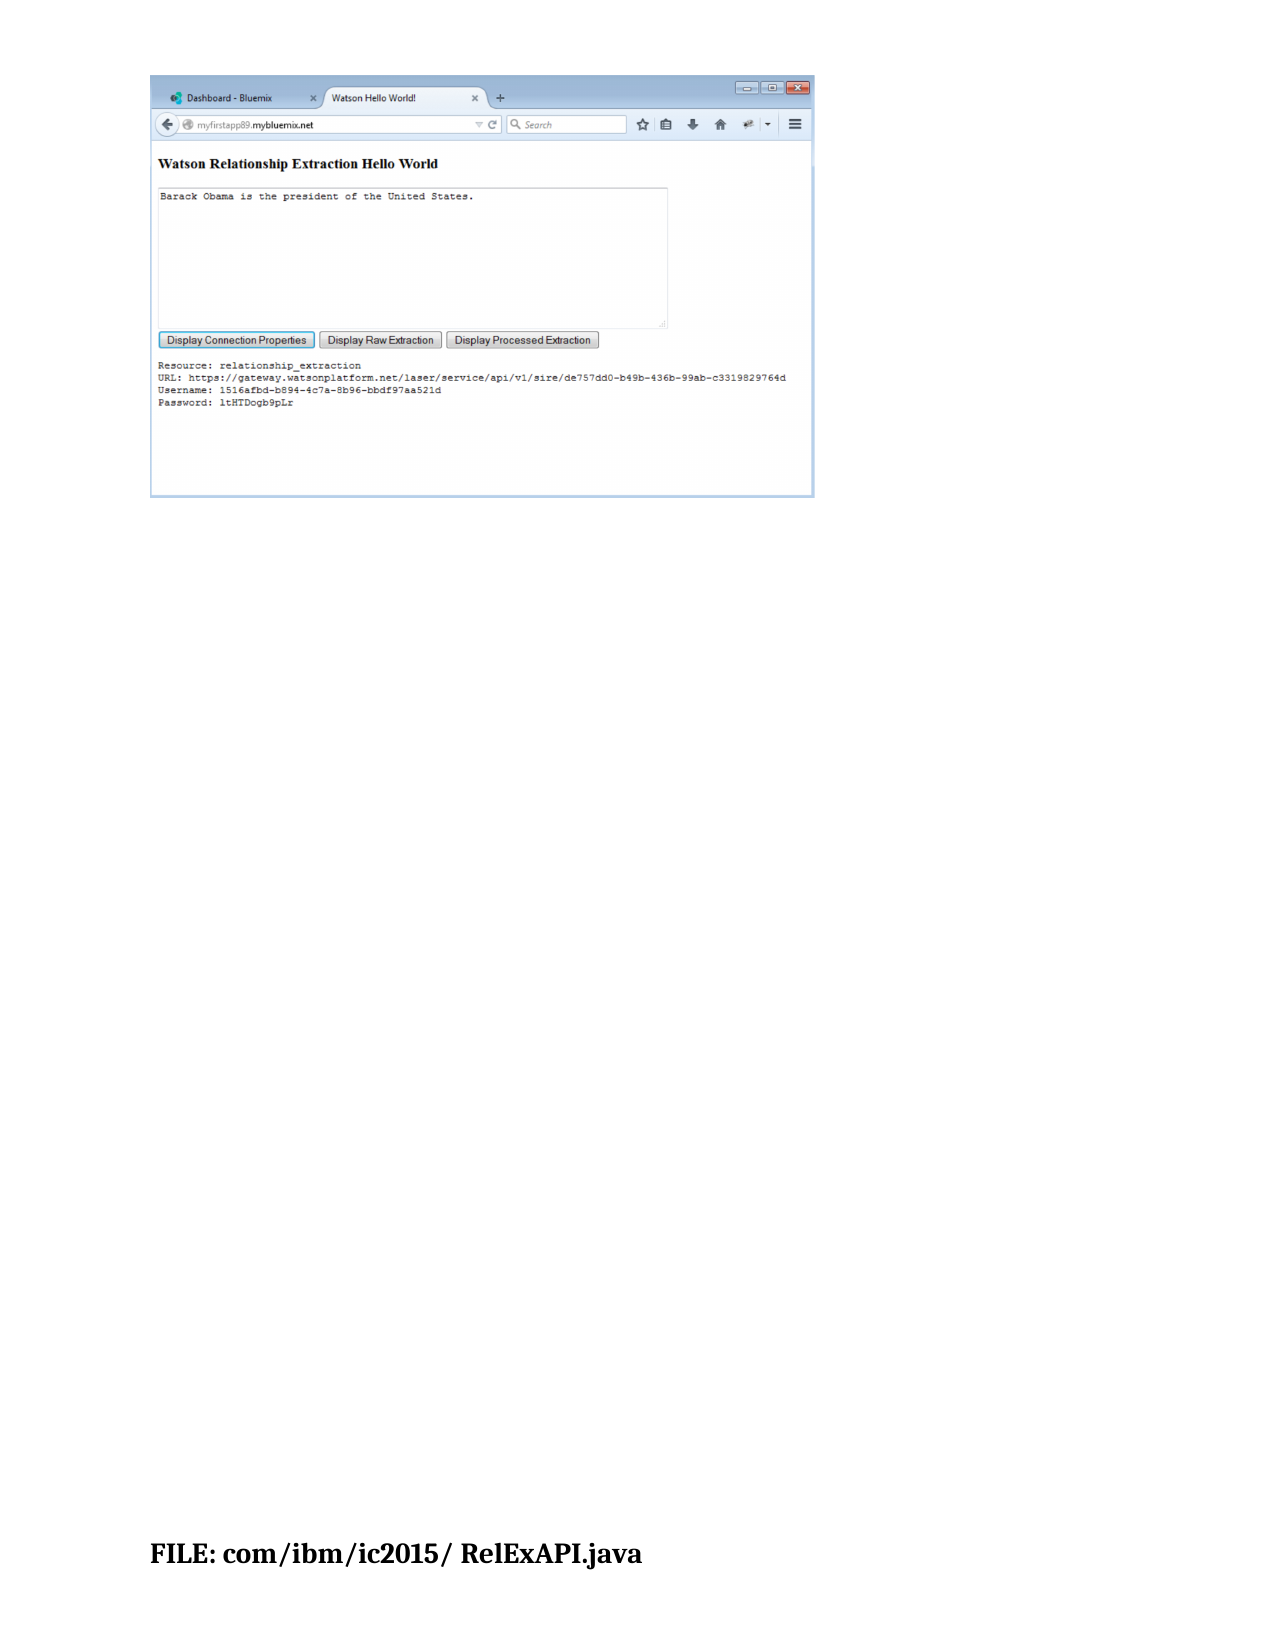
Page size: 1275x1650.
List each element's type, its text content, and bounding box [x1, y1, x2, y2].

picture [150, 75, 815, 498]
text FILE: com/ibm/ic2015/ RelExAPI.java [150, 1537, 1200, 1571]
